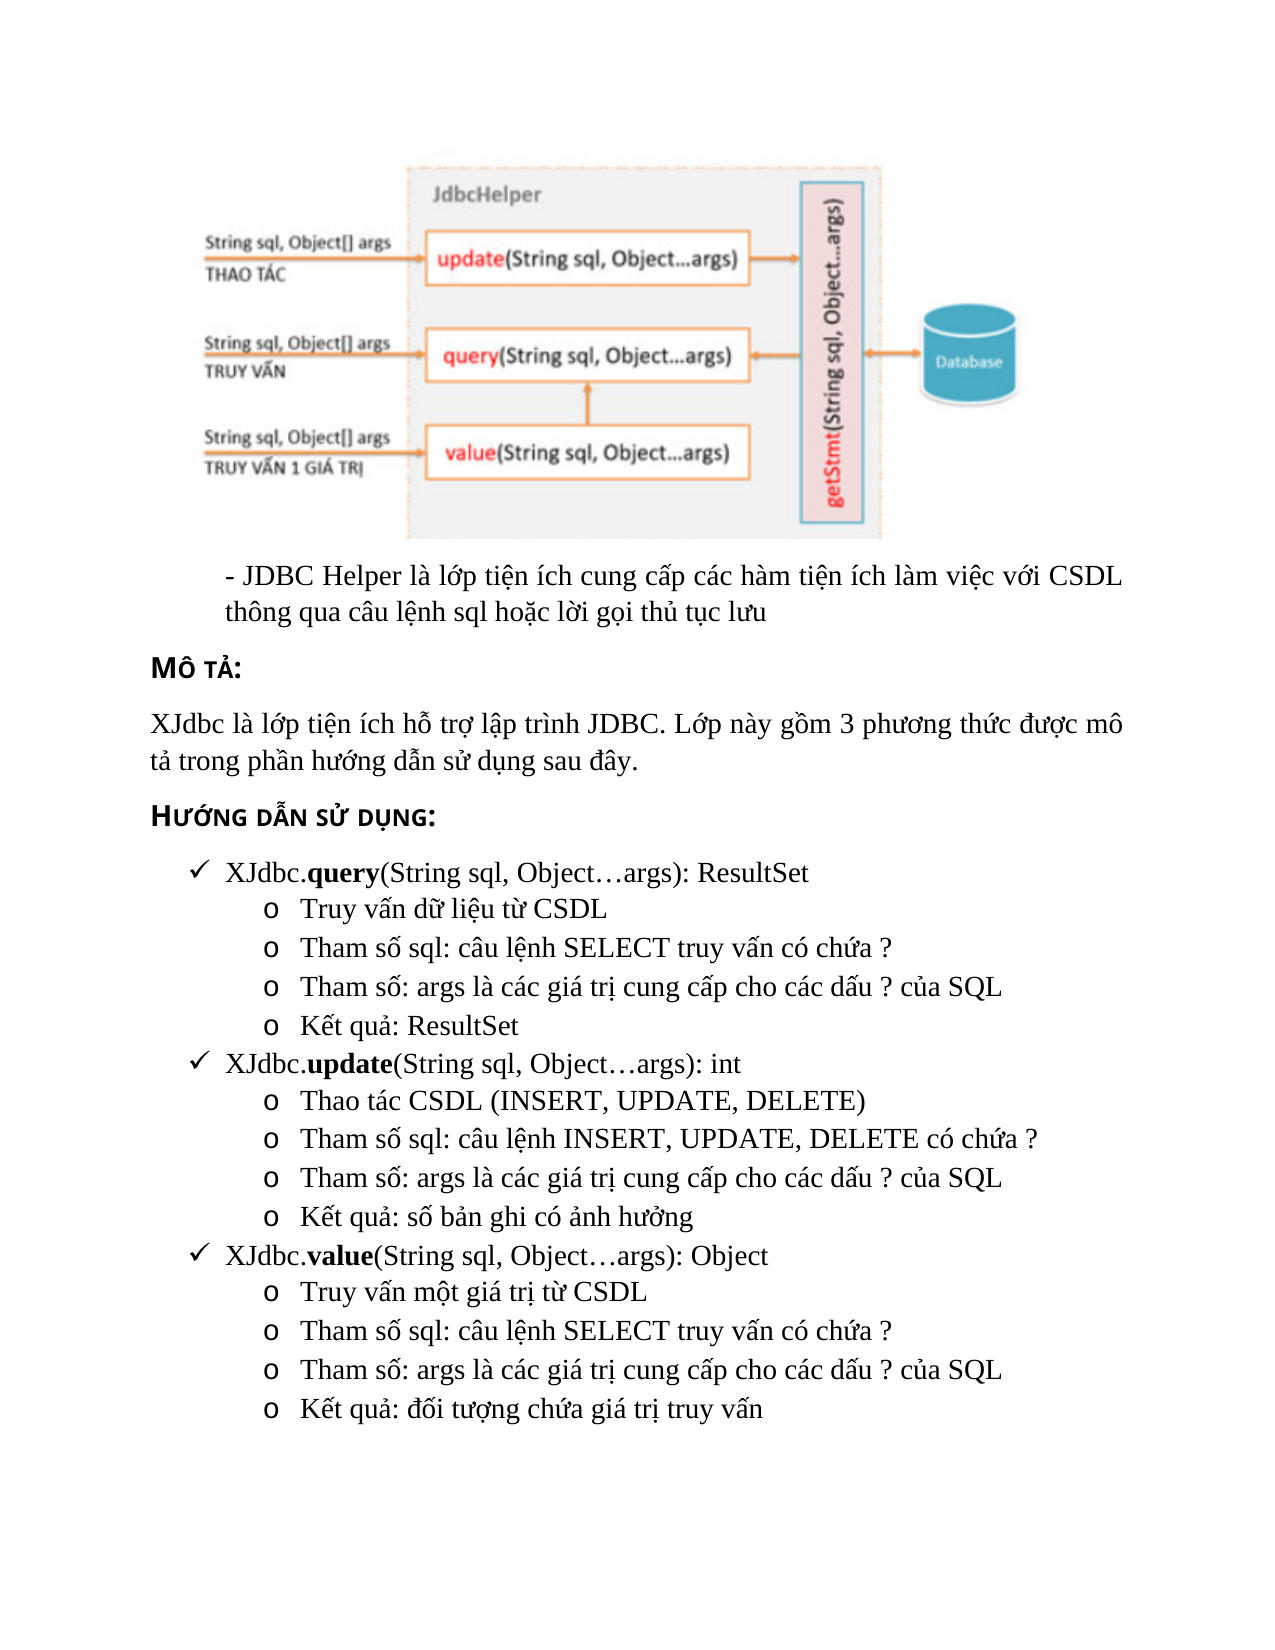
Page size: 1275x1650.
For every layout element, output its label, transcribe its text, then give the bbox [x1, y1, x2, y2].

list Kết quả: số bản ghi có ảnh hưởng [262, 1199, 1125, 1235]
picture [150, 150, 1125, 539]
list Truy vấn dữ liệu từ CSDL [262, 891, 1125, 927]
list Truy vấn một giá trị từ CSDL [262, 1274, 1125, 1311]
list Tham số: args là các giá trị cung cấp cho các dấu ? của SQL [262, 1161, 1125, 1197]
list Tham số sql: câu lệnh SELECT truy vấn có chứa ? [262, 930, 1125, 966]
list Tham số: args là các giá trị cung cấp cho các dấu ? của SQL [262, 969, 1125, 1005]
list - JDBC Helper là lớp tiện ích cung cấp các hàm tiện ích làm việc với CSDL thông qua câu lệnh sql hoặc lời gọi thủ tục lưu [225, 558, 1125, 628]
text Mô tả: [150, 647, 1125, 687]
list XJdbc.update(String sql, Object…args): int [187, 1047, 1125, 1080]
list XJdbc.query(String sql, Object…args): ResultSet [187, 855, 1125, 888]
list Kết quả: ResultSet [262, 1008, 1125, 1044]
text Hướng dẫn sử dụng: [150, 795, 1125, 835]
list Tham số: args là các giá trị cung cấp cho các dấu ? của SQL [262, 1352, 1125, 1388]
list Tham số sql: câu lệnh INSERT, UPDATE, DELETE có chứa ? [262, 1122, 1125, 1158]
list Kết quả: đối tượng chứa giá trị truy vấn [262, 1391, 1125, 1427]
list Thao tác CSDL (INSERT, UPDATE, DELETE) [262, 1083, 1125, 1119]
list XJdbc.value(String sql, Object…args): Object [187, 1238, 1125, 1272]
list Tham số sql: câu lệnh SELECT truy vấn có chứa ? [262, 1313, 1125, 1349]
text XJdbc là lớp tiện ích hỗ trợ lập trình JDBC. Lớp này gồm 3 phương thức được mô tả trong phần hướng dẫn sử dụng sau đây. [150, 706, 1125, 776]
